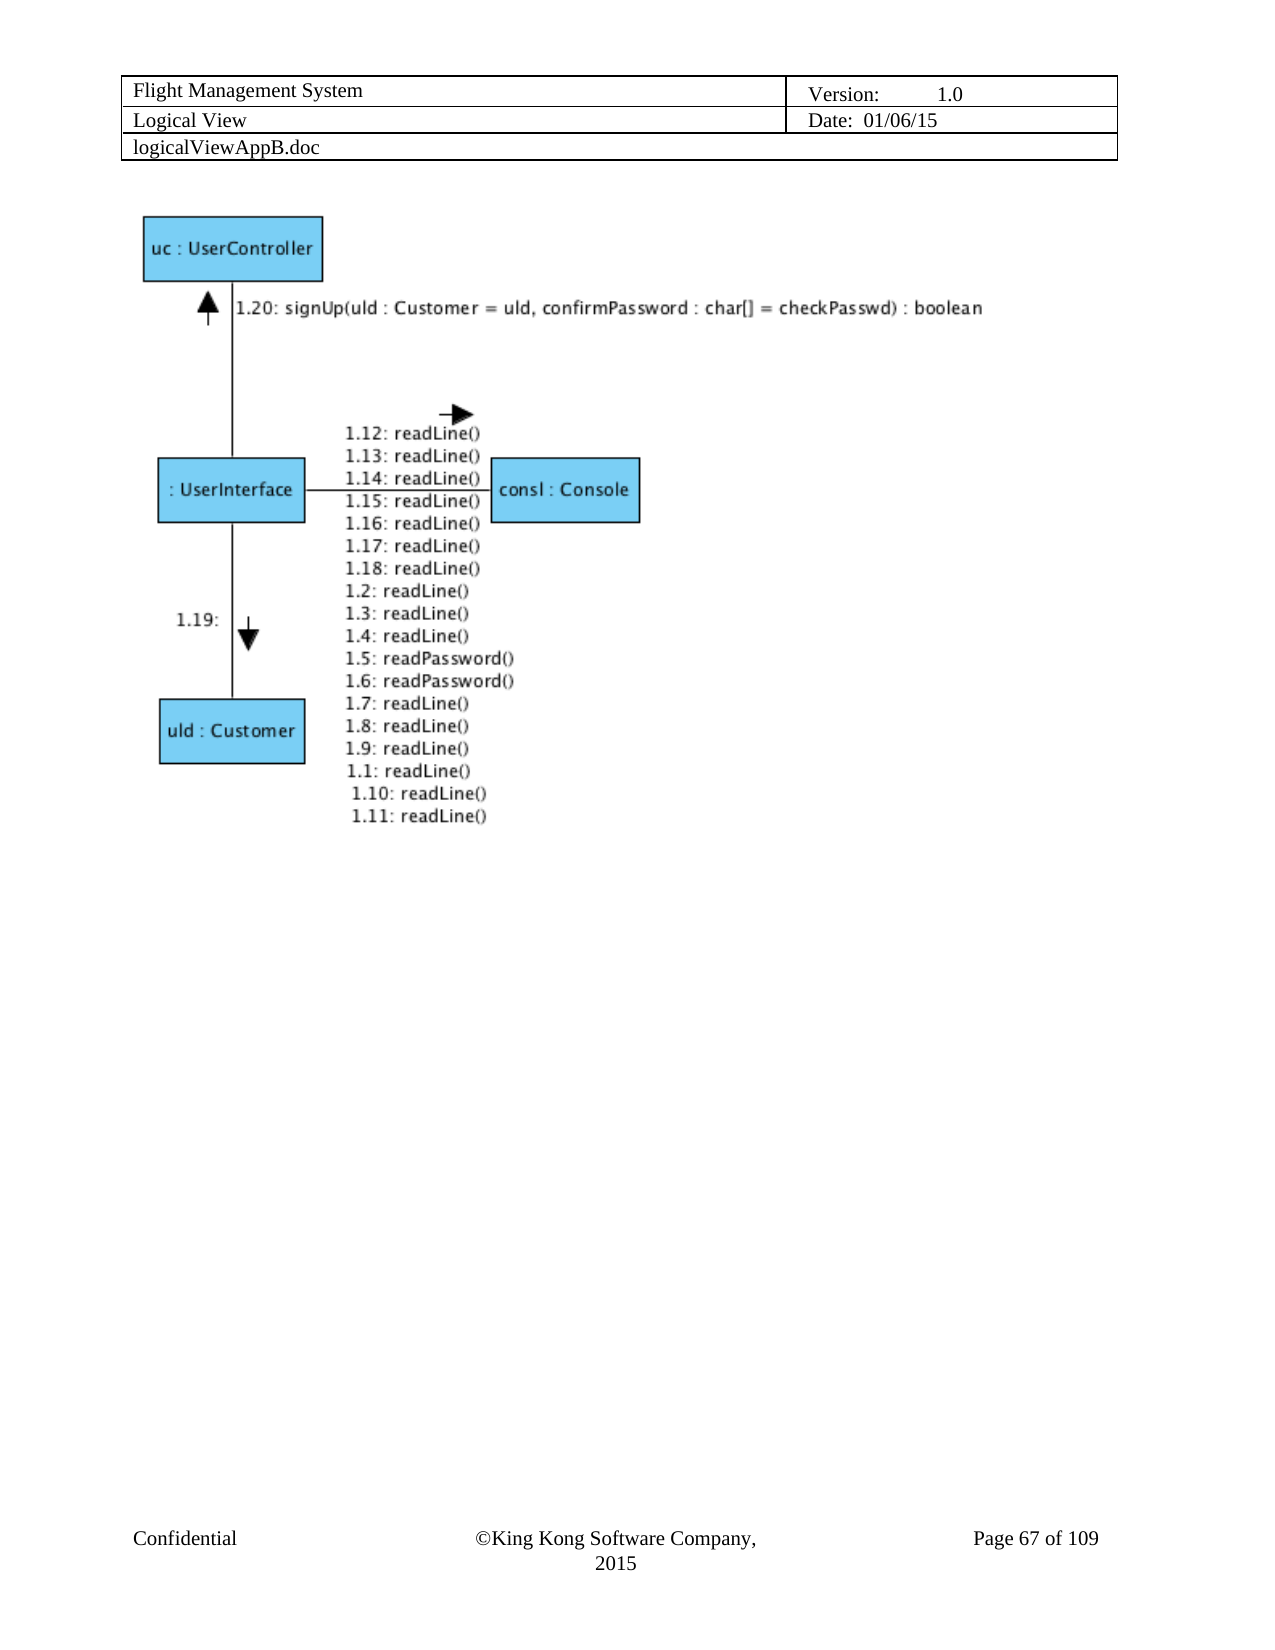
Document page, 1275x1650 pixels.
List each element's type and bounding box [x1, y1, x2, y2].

picture [132, 210, 998, 845]
